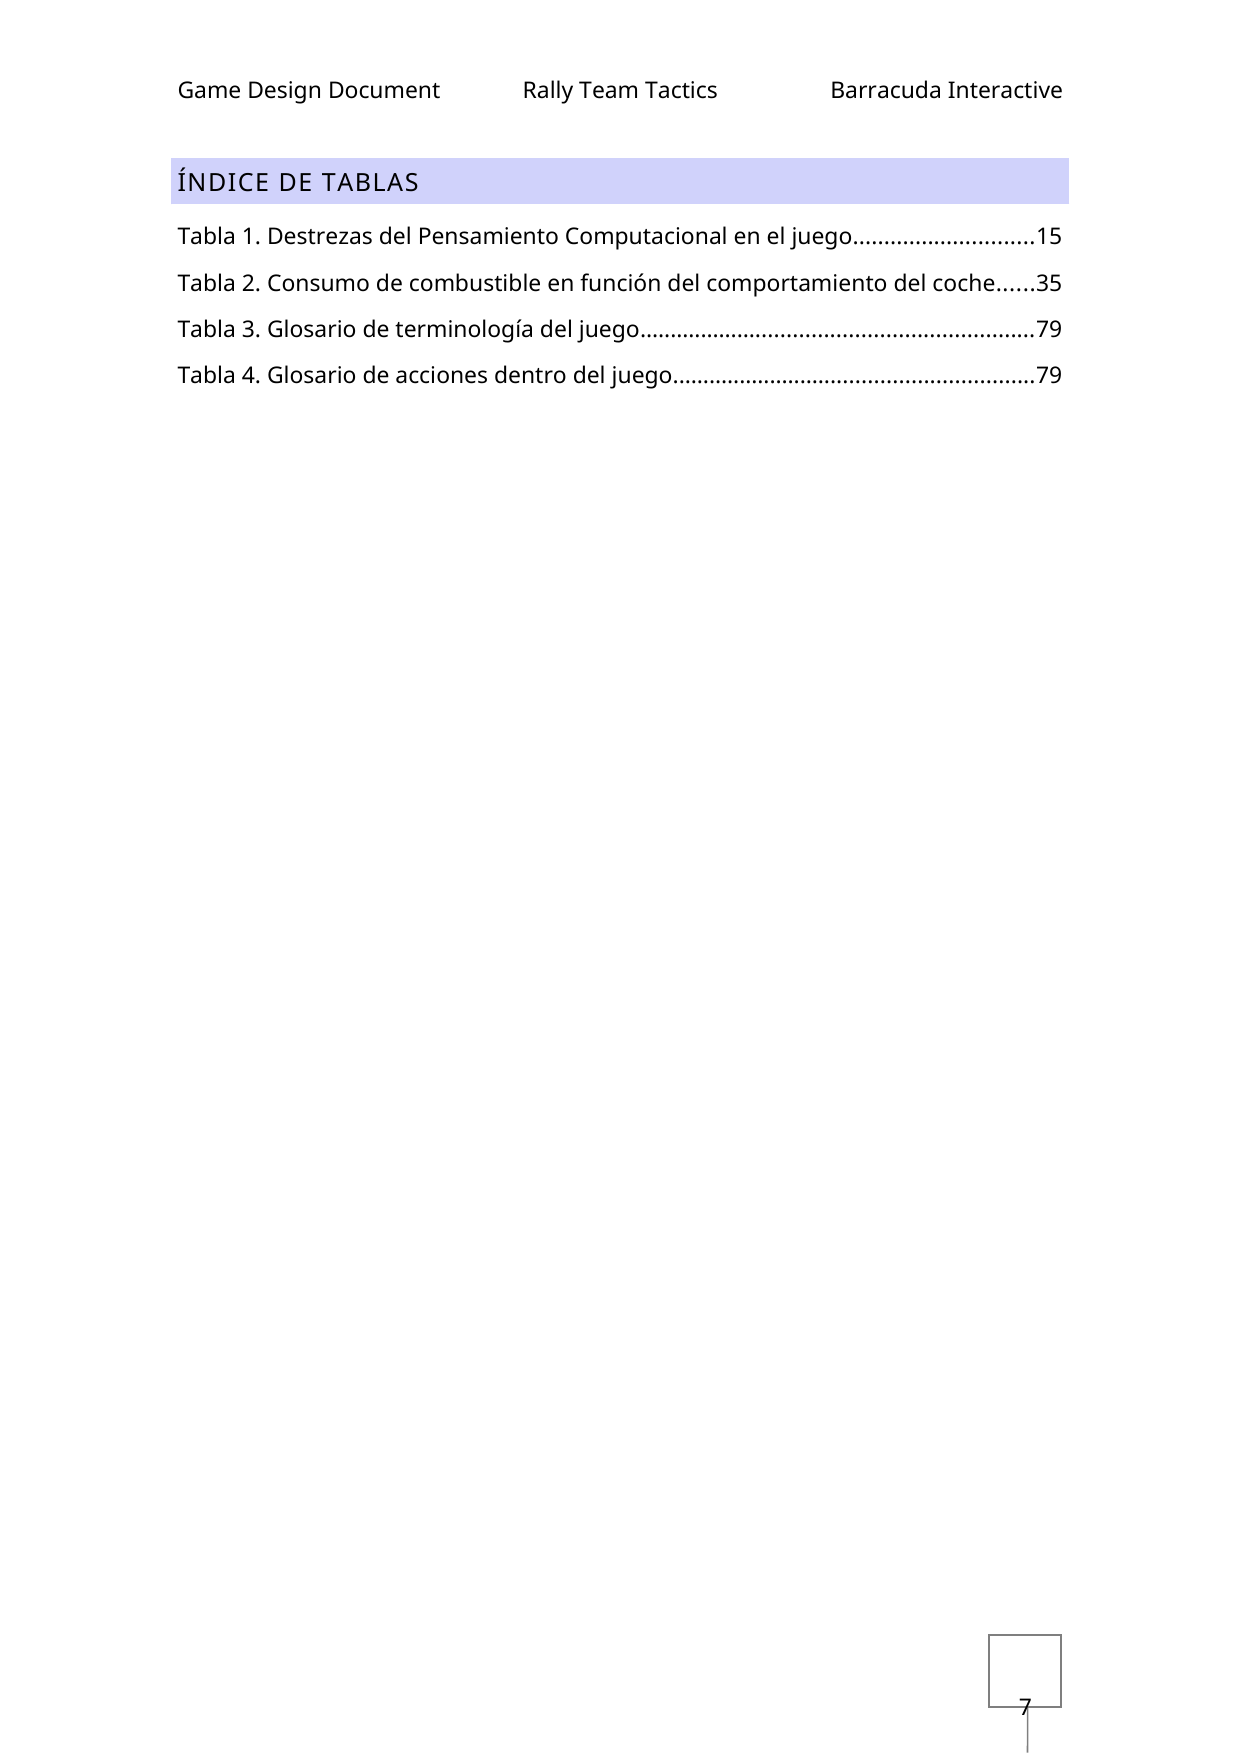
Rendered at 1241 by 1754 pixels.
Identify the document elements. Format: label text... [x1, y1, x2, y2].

text Tabla 2. Consumo de combustible en función del comportamiento del coche 35 [177, 266, 1063, 298]
text Tabla 3. Glosario de terminología del juego 79 [177, 313, 1063, 344]
text Tabla 4. Glosario de acciones dentro del juego 79 [177, 359, 1063, 390]
subtitle Índice de tablas [177, 164, 1063, 198]
text Tabla 1. Destrezas del Pensamiento Computacional en el juego 15 [177, 220, 1063, 251]
